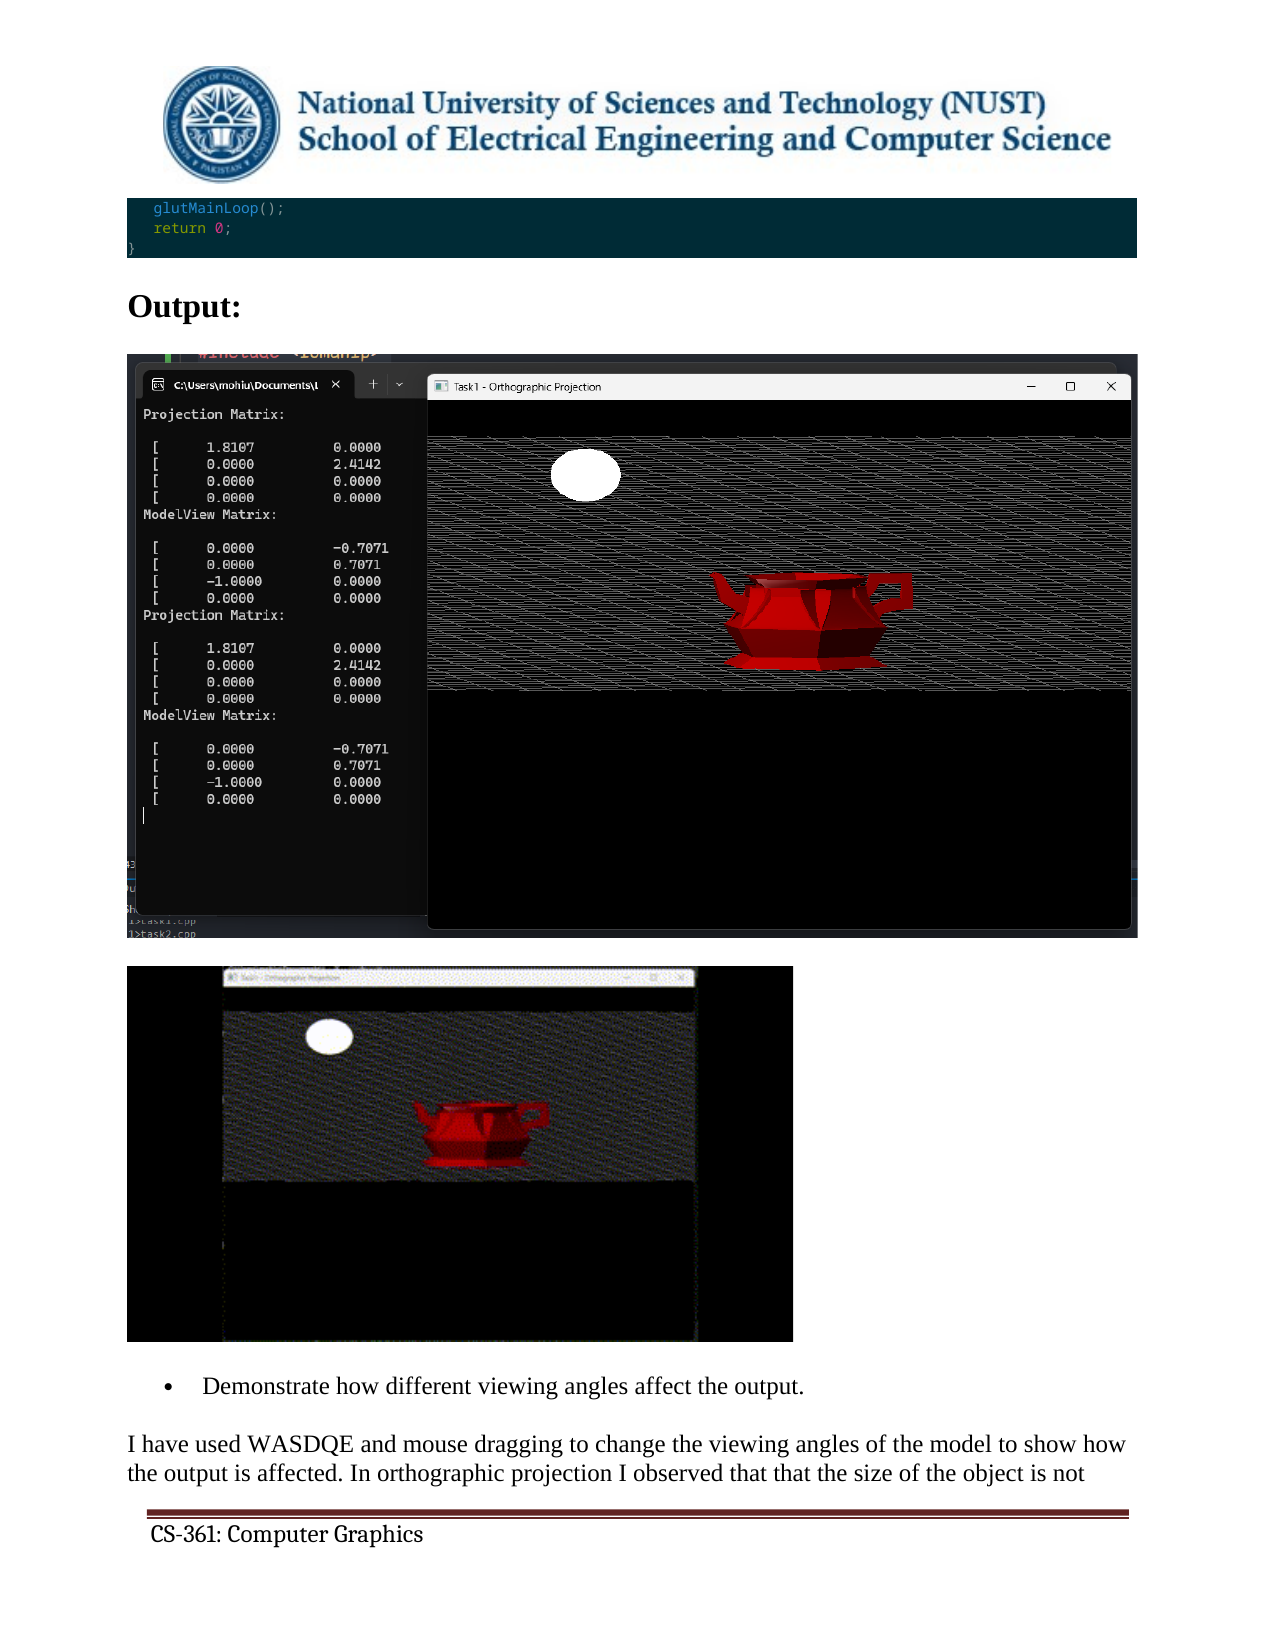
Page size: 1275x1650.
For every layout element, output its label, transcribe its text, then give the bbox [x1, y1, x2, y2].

picture [127, 354, 1138, 938]
text Output: [127, 287, 1137, 325]
picture [127, 966, 794, 1342]
list Demonstrate how different viewing angles affect the output. [164, 1371, 1137, 1400]
text glutMainLoop(); [127, 198, 1137, 218]
picture [163, 66, 1112, 184]
text return 0; [127, 218, 1137, 238]
text } [127, 238, 1137, 258]
